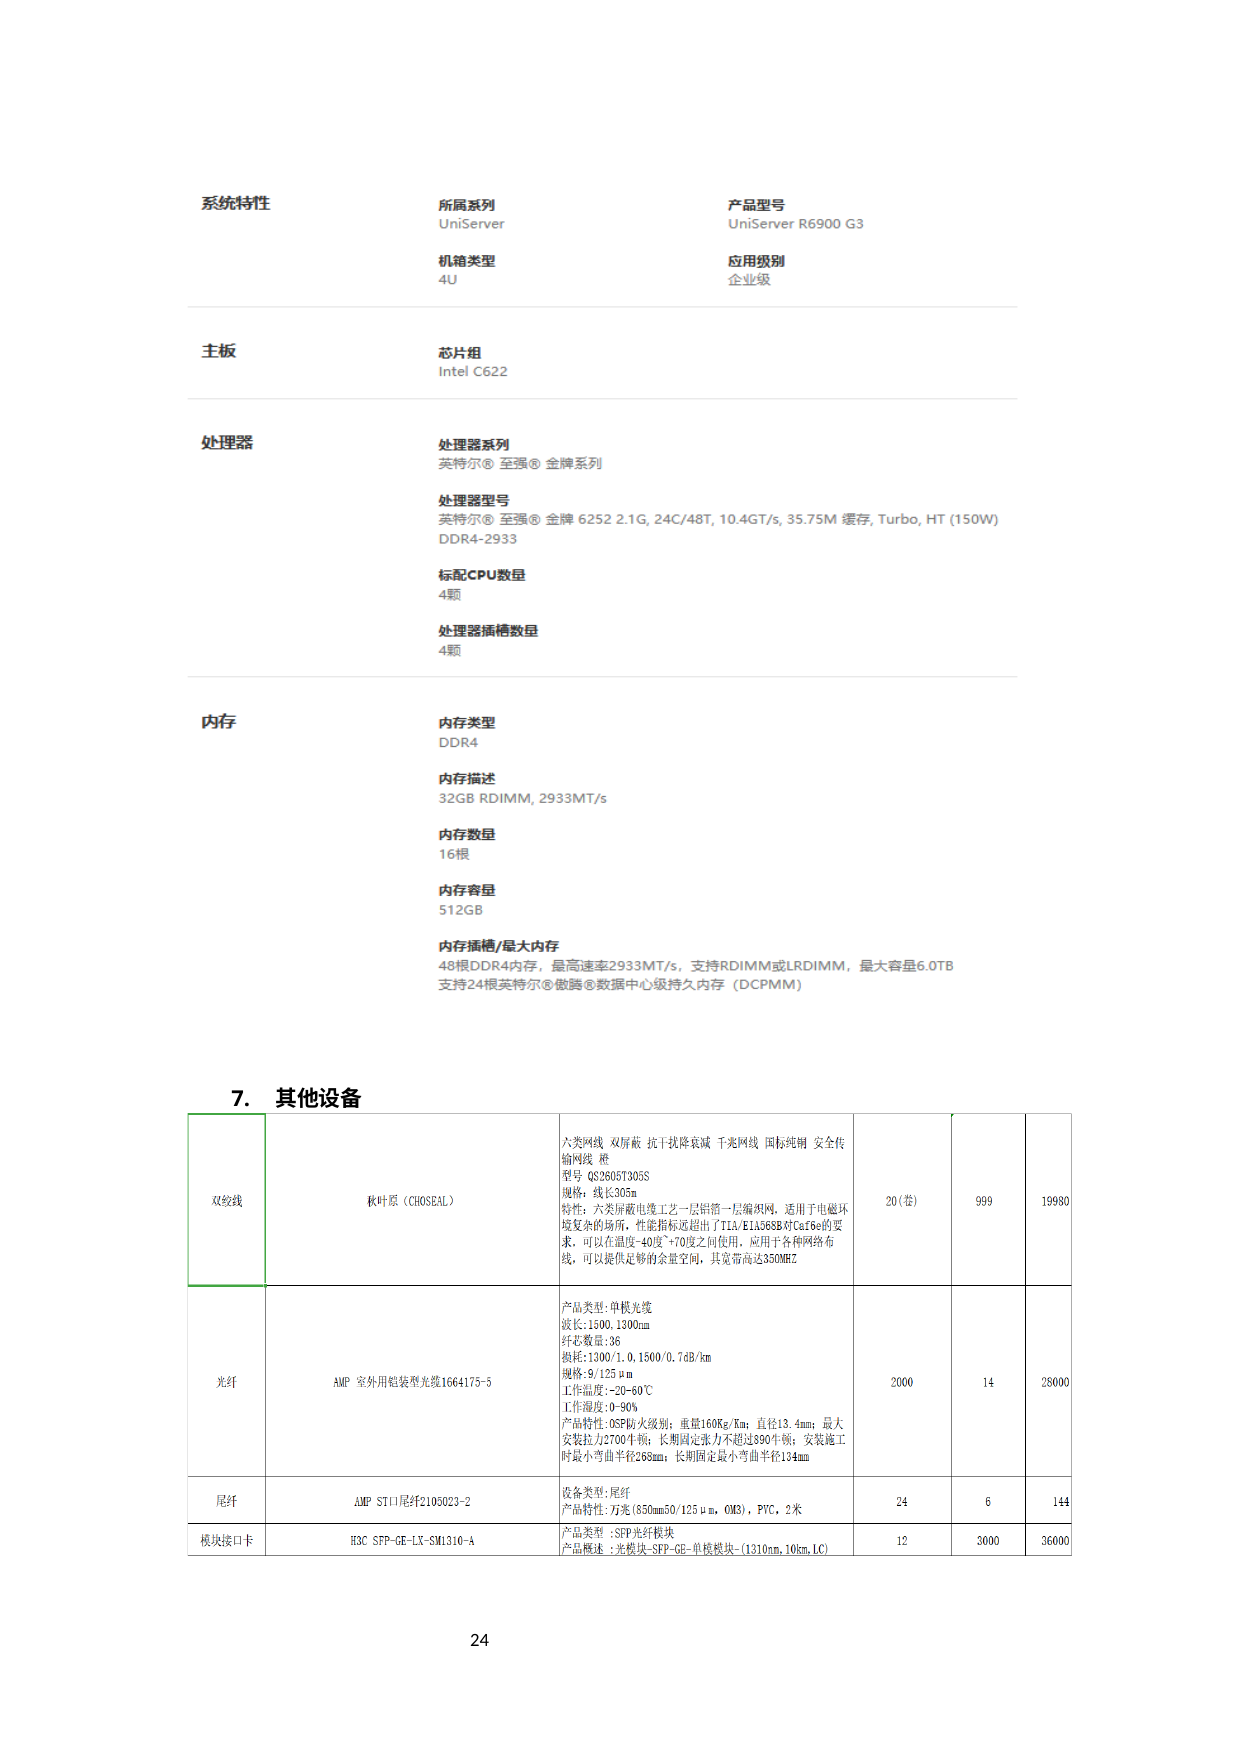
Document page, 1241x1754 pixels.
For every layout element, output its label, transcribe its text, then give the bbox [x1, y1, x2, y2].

picture [187, 162, 1053, 1010]
subtitle 其他设备 [231, 1081, 1053, 1113]
picture [187, 1113, 1072, 1556]
